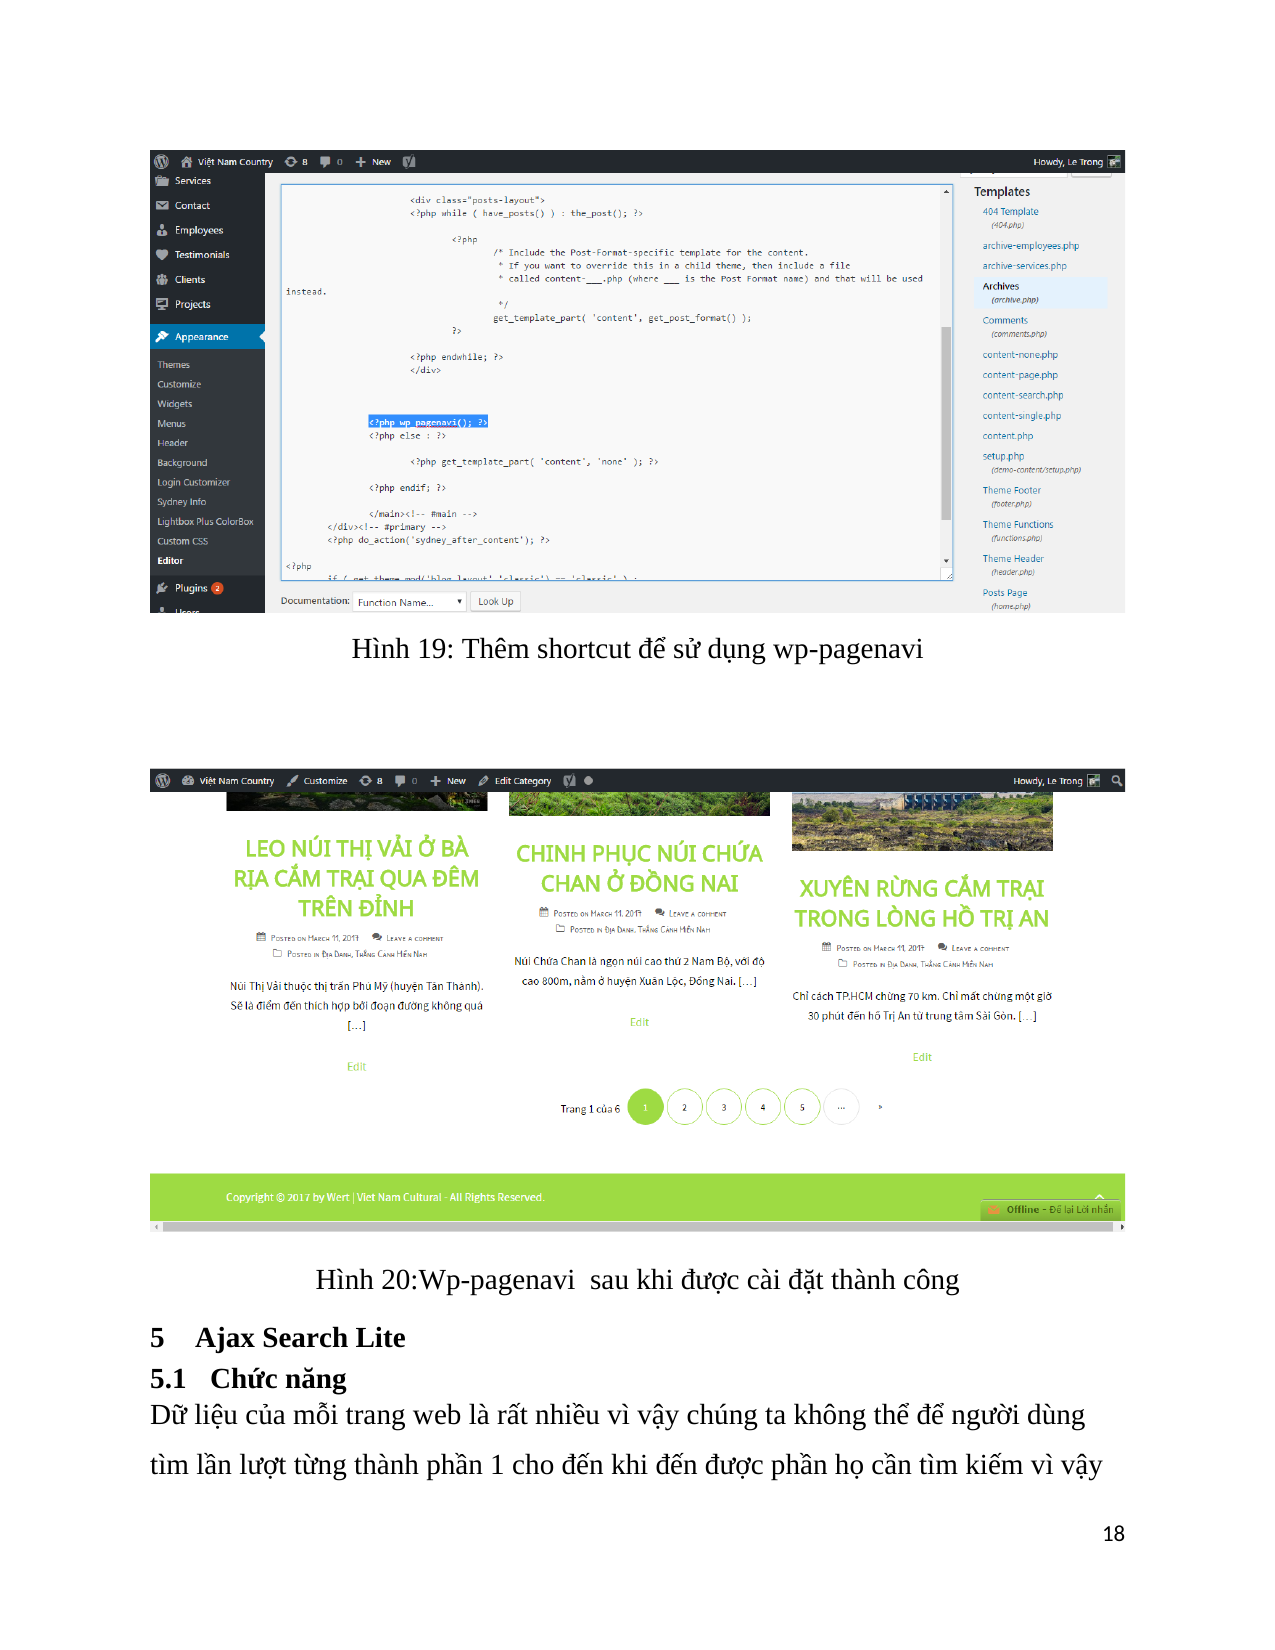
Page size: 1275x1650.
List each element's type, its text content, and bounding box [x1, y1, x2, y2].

text Hình 19: Thêm shortcut để sử dụng wp-pagenavi [150, 631, 1125, 665]
subtitle Ajax Search Lite [150, 1320, 1125, 1354]
picture [150, 150, 1125, 613]
picture [156, 332, 167, 341]
picture [150, 768, 1125, 1232]
subtitle Chức năng [150, 1361, 1125, 1394]
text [150, 1397, 1125, 1481]
text Hình 20:Wp-pagenavi sau khi được cài đặt thành công [150, 1262, 1125, 1295]
